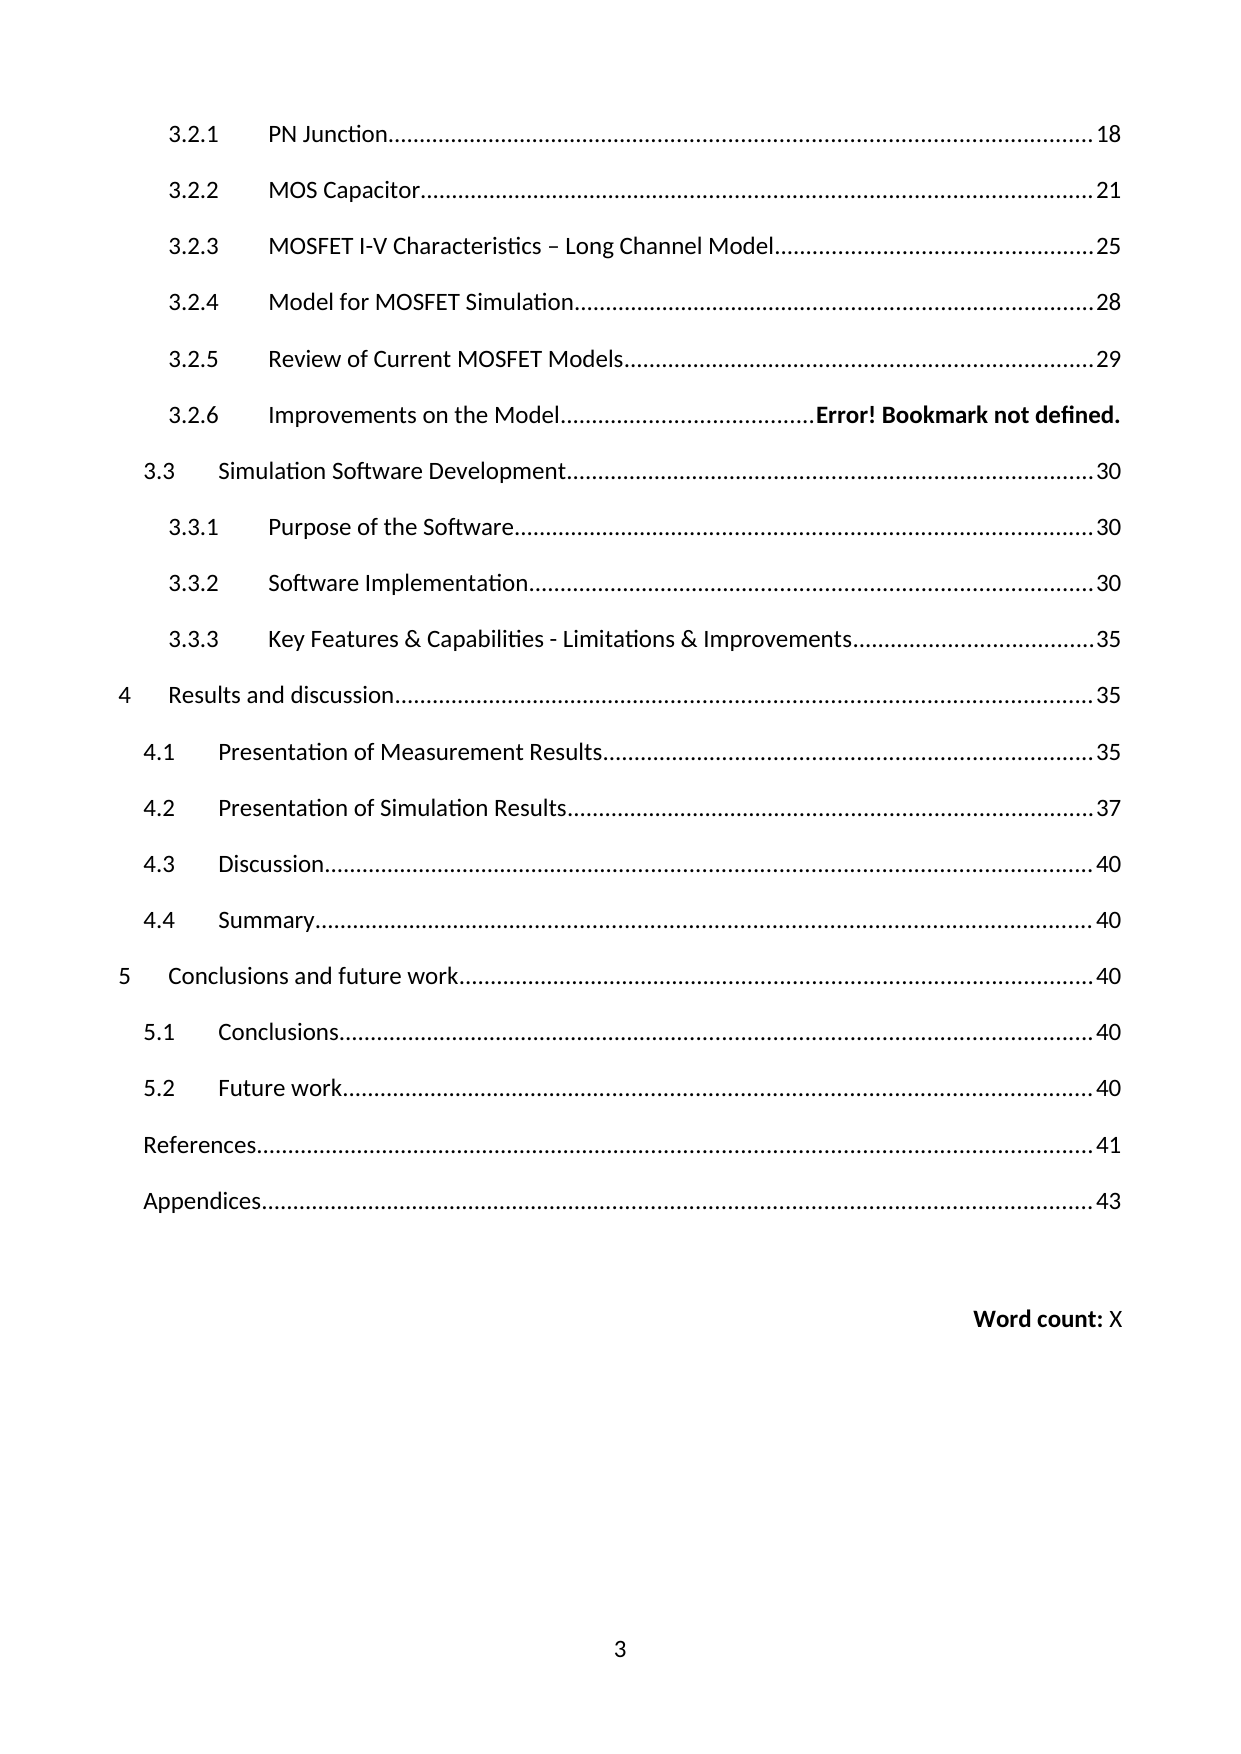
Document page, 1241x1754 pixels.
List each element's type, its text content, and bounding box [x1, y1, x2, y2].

text Word count: X [118, 1303, 1122, 1334]
